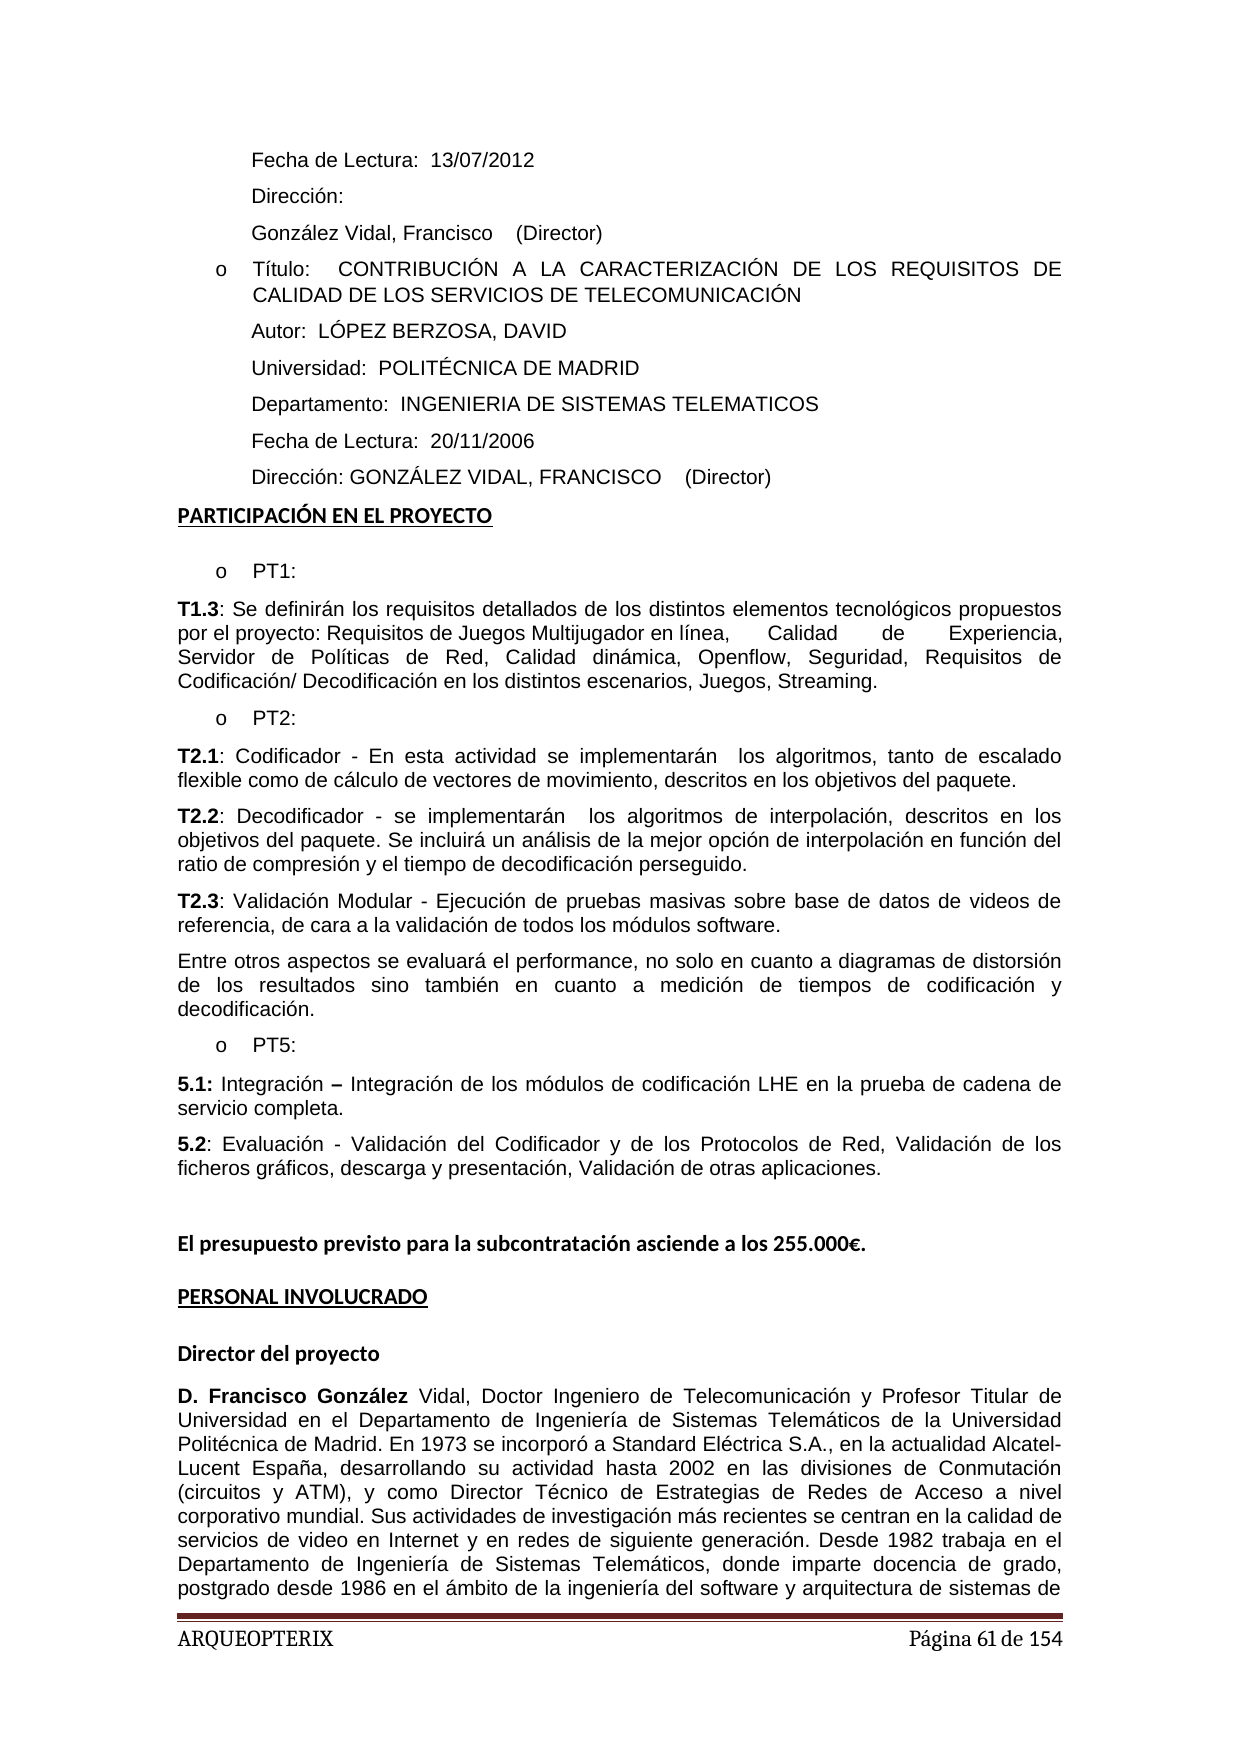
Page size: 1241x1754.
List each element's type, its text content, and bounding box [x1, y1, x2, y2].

text T2.3: Validación Modular - Ejecución de pruebas masivas sobre base de datos de videos de referencia, de cara a la validación de todos los módulos software. [177, 888, 1063, 936]
text González Vidal, Francisco (Director) [177, 221, 1063, 244]
text PT2: [215, 705, 1063, 731]
text Director del proyecto [177, 1339, 1063, 1367]
text T2.2: Decodificador - se implementarán los algoritmos de interpolación, descritos en los objetivos del paquete. Se incluirá un análisis de la mejor opción de interpolación en función del ratio de compresión y el tiempo de decodificación perseguido. [177, 804, 1063, 876]
text Dirección: GONZÁLEZ VIDAL, FRANCISCO (Director) [177, 465, 1063, 489]
text El presupuesto previsto para la subcontratación asciende a los 255.000€. [177, 1229, 1063, 1257]
text PT1: [215, 559, 1063, 584]
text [177, 1384, 1063, 1599]
text Universidad: POLITÉCNICA DE MADRID [177, 356, 1063, 380]
text Fecha de Lectura: 13/07/2012 [177, 148, 1063, 172]
text Fecha de Lectura: 20/11/2006 [177, 429, 1063, 453]
text Dirección: [177, 184, 1063, 208]
text 5.2: Evaluación - Validación del Codificador y de los Protocolos de Red, Validación de los ficheros gráficos, descarga y presentación, Validación de otras aplicaciones. [177, 1132, 1063, 1180]
text Departamento: INGENIERIA DE SISTEMAS TELEMATICOS [177, 392, 1063, 416]
text Entre otros aspectos se evaluará el performance, no solo en cuanto a diagramas de distorsión de los resultados sino también en cuanto a medición de tiempos de codificación y decodificación. [177, 949, 1063, 1021]
text 5.1: Integración – Integración de los módulos de codificación LHE en la prueba de cadena de servicio completa. [177, 1072, 1063, 1119]
text T1.3: Se definirán los requisitos detallados de los distintos elementos tecnológicos propuestos por el proyecto: Requisitos de Juegos Multijugador en línea, Calidad de Experiencia, Servidor de Políticas de Red, Calidad dinámica, Openflow, Seguridad, Requisitos de Codificación/ Decodificación en los distintos escenarios, Juegos, Streaming. [177, 597, 1063, 693]
text PERSONAL INVOLUCRADO [177, 1282, 1063, 1310]
text Autor: LÓPEZ BERZOSA, DAVID [177, 319, 1063, 343]
text T2.1: Codificador - En esta actividad se implementarán los algoritmos, tanto de escalado flexible como de cálculo de vectores de movimiento, descritos en los objetivos del paquete. [177, 744, 1063, 792]
text Título: CONTRIBUCIÓN A LA CARACTERIZACIÓN DE LOS REQUISITOS DE CALIDAD DE LOS SERVICIOS DE TELECOMUNICACIÓN [215, 257, 1063, 307]
text PARTICIPACIÓN EN EL PROYECTO [177, 502, 1063, 529]
text PT5: [215, 1033, 1063, 1059]
